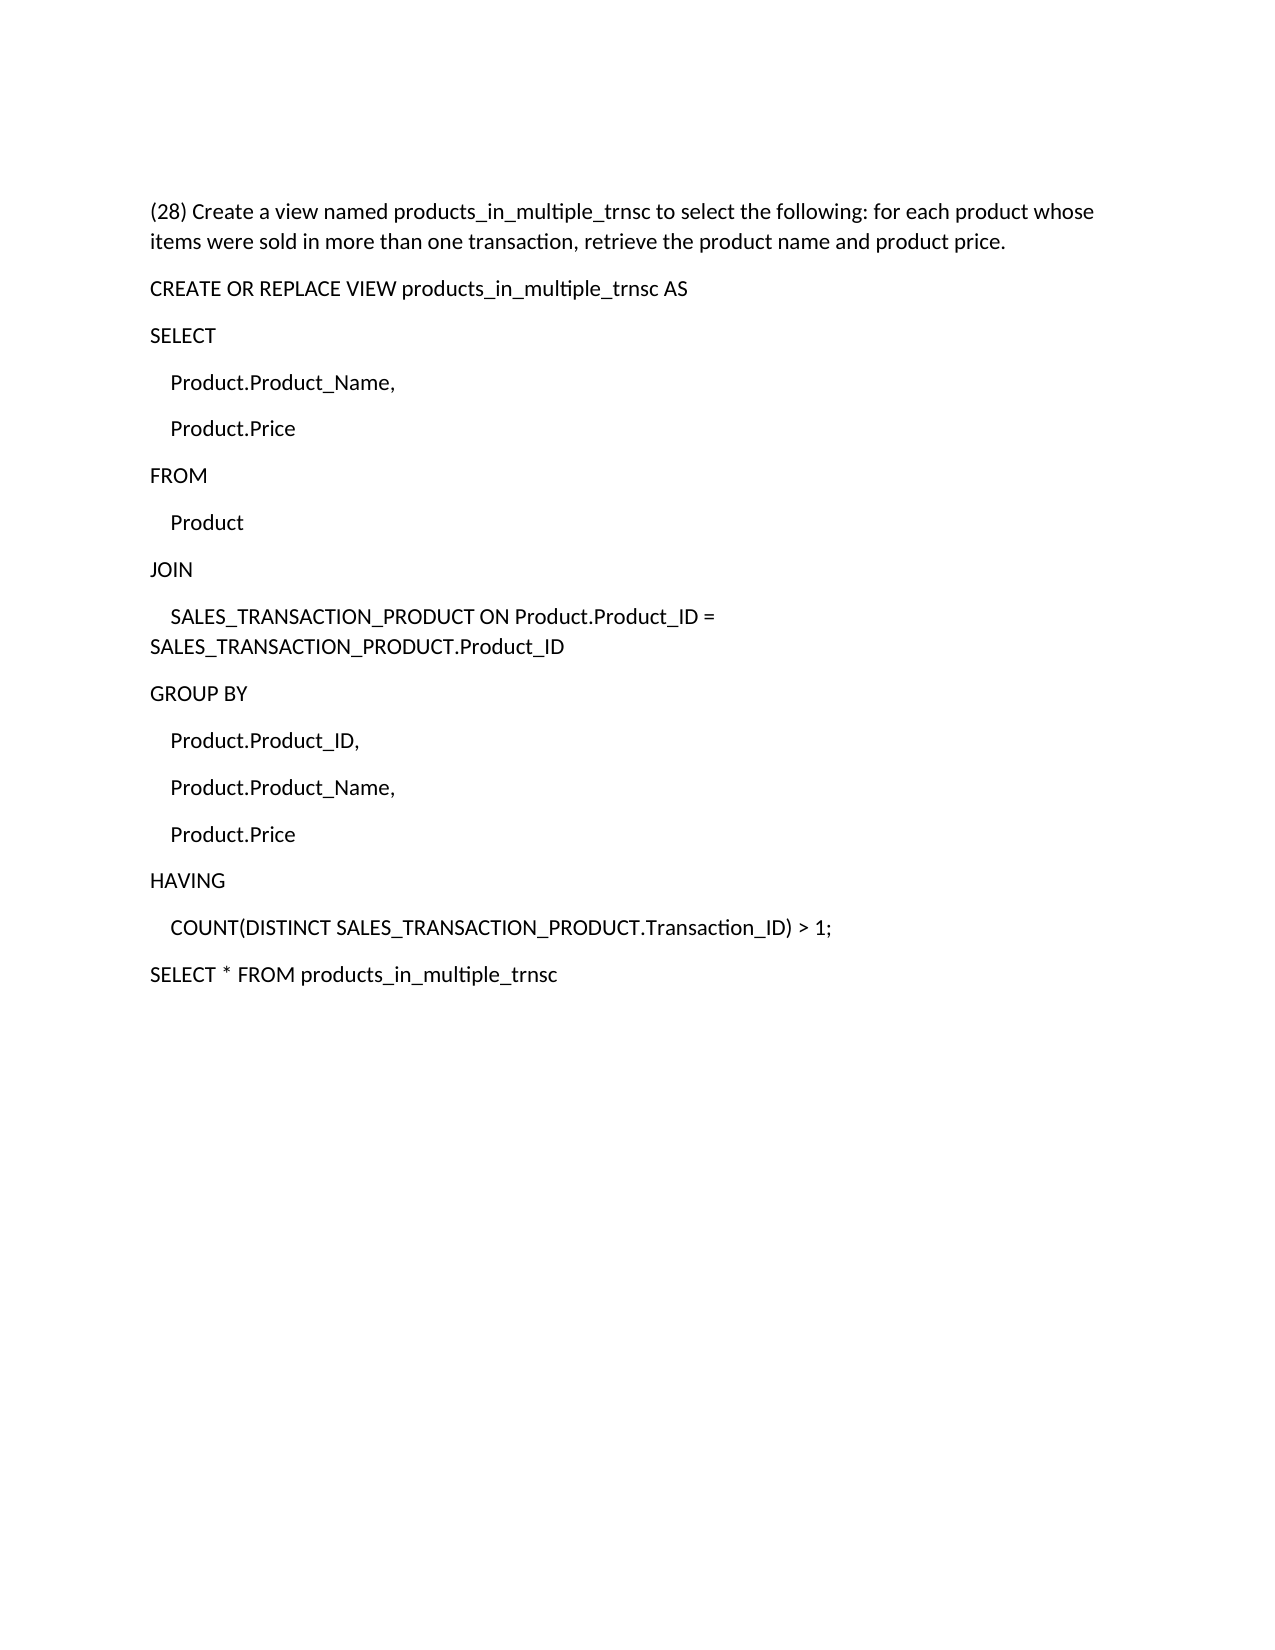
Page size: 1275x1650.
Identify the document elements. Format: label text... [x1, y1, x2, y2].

text SELECT * FROM products_in_multiple_trnsc [150, 960, 1125, 988]
text JOIN [150, 555, 1125, 583]
text Product.Price [150, 820, 1125, 848]
text CREATE OR REPLACE VIEW products_in_multiple_trnsc AS [150, 274, 1125, 302]
text SELECT [150, 321, 1125, 349]
text Product.Product_ID, [150, 726, 1125, 754]
text Product [150, 508, 1125, 536]
text Product.Product_Name, [150, 368, 1125, 396]
text (28) Create a view named products_in_multiple_trnsc to select the following: for each product whose items were sold in more than one transaction, retrieve the product name and product price. [150, 197, 1125, 255]
text Product.Price [150, 414, 1125, 443]
text HAVING [150, 867, 1125, 895]
text GROUP BY [150, 679, 1125, 707]
text Product.Product_Name, [150, 773, 1125, 801]
text SALES_TRANSACTION_PRODUCT ON Product.Product_ID = SALES_TRANSACTION_PRODUCT.Product_ID [150, 602, 1125, 660]
text COUNT(DISTINCT SALES_TRANSACTION_PRODUCT.Transaction_ID) > 1; [150, 913, 1125, 942]
text FROM [150, 461, 1125, 489]
